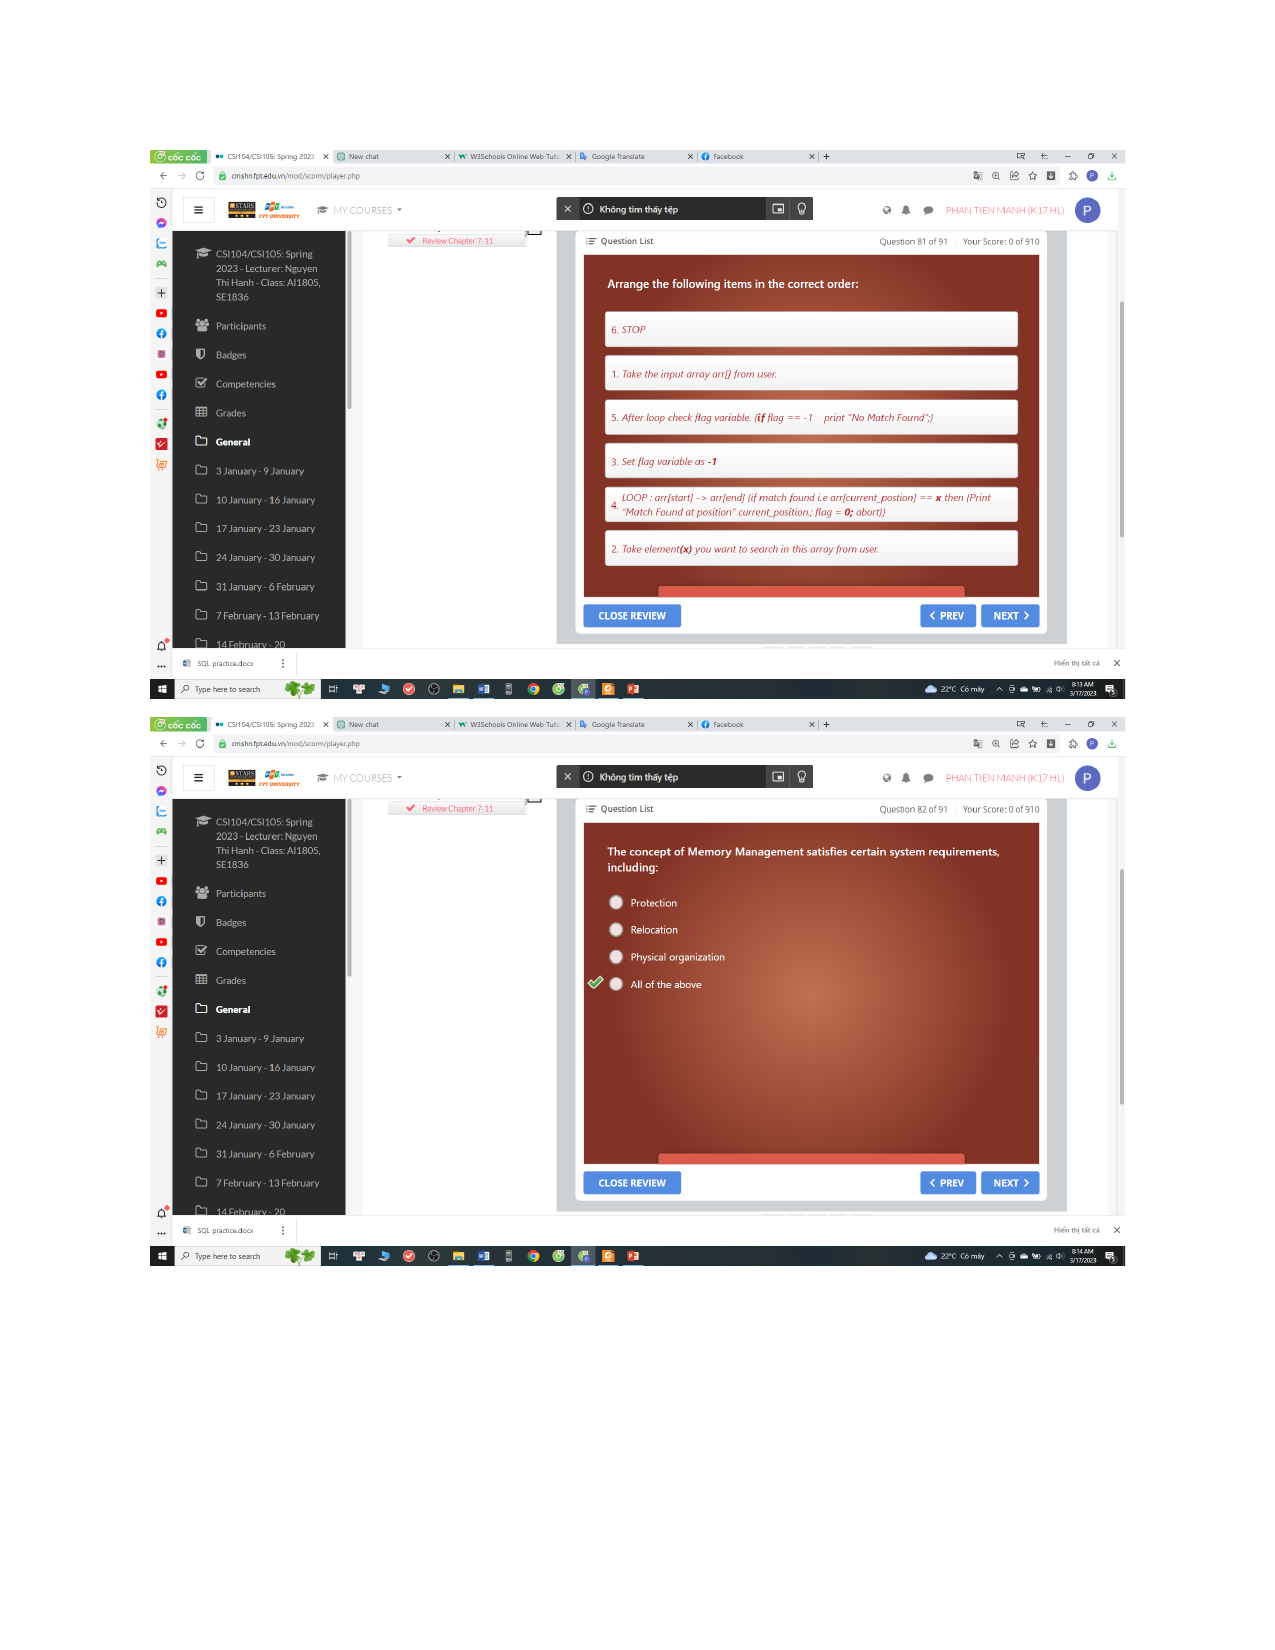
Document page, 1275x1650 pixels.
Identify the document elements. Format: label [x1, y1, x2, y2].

picture [150, 717, 1125, 1266]
picture [150, 150, 1125, 699]
